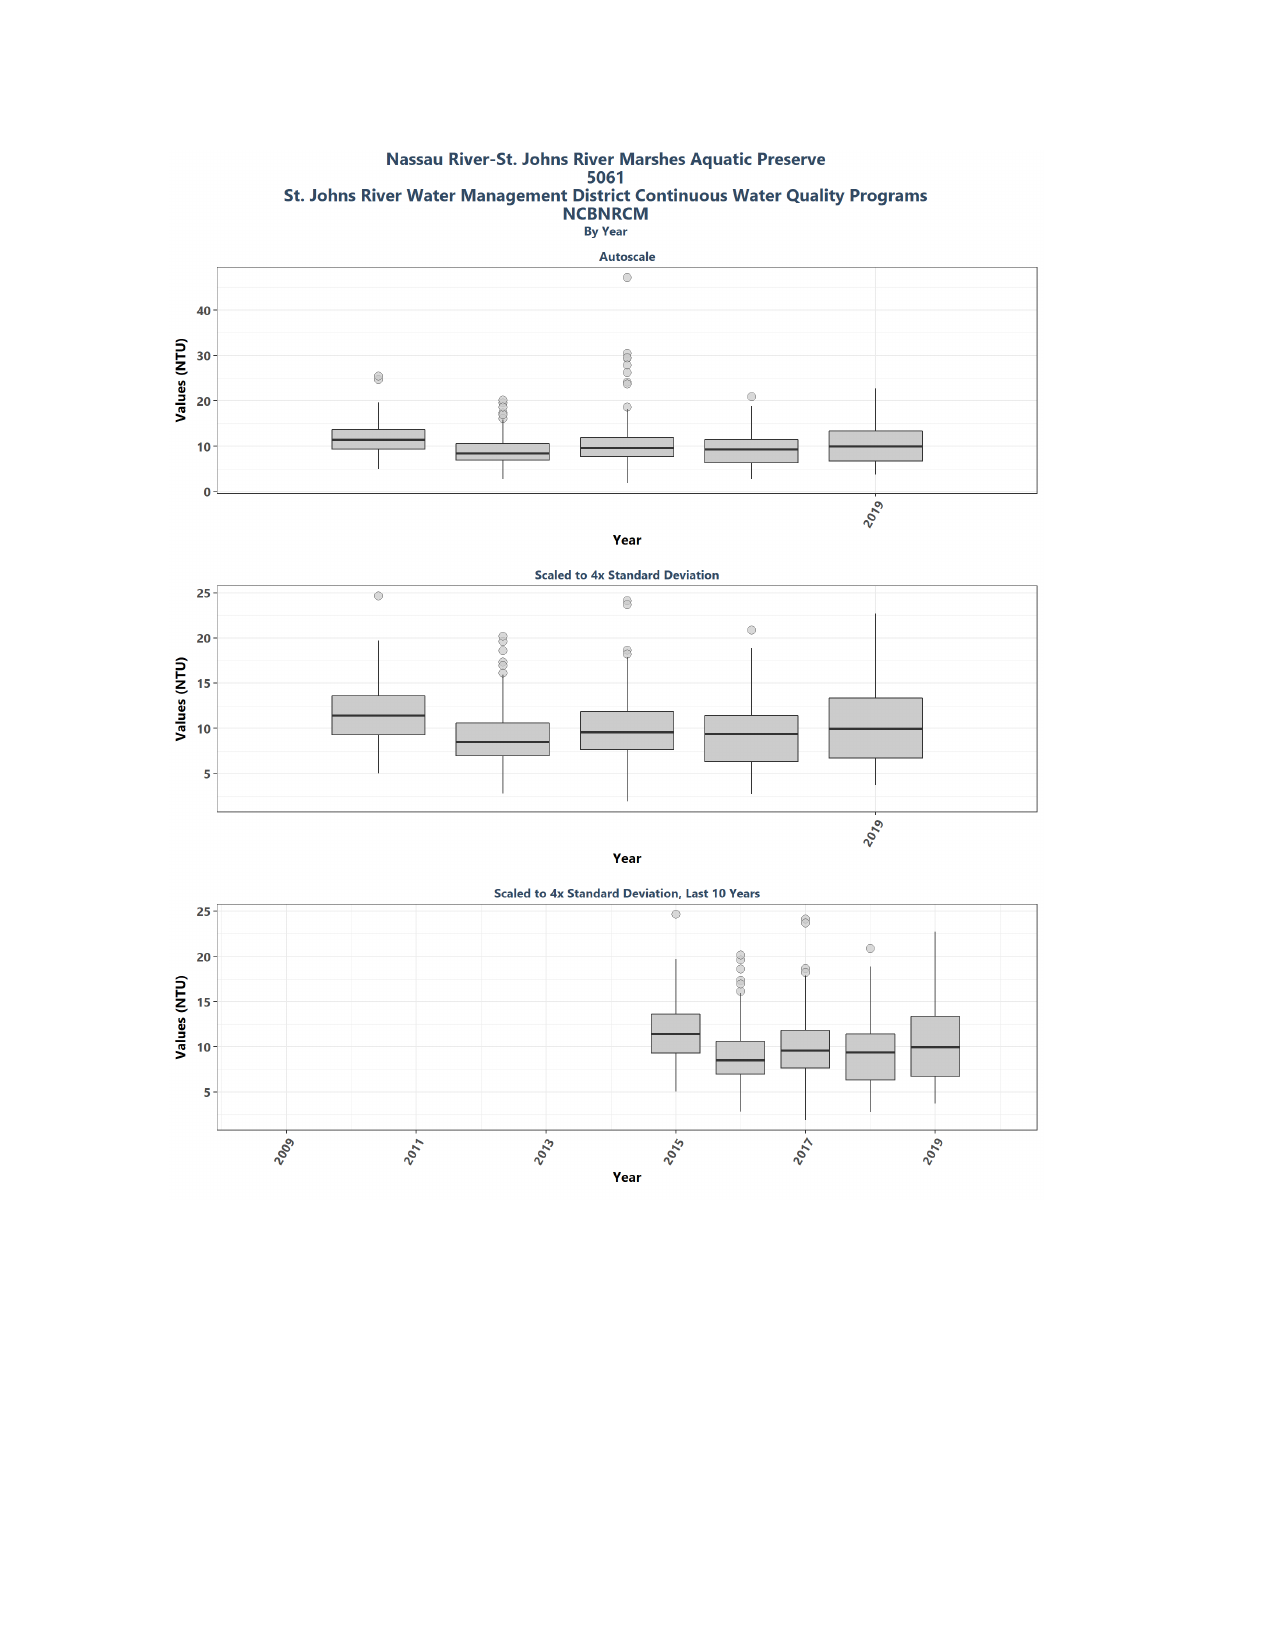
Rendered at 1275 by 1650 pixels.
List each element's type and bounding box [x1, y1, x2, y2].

picture [168, 150, 1044, 1200]
